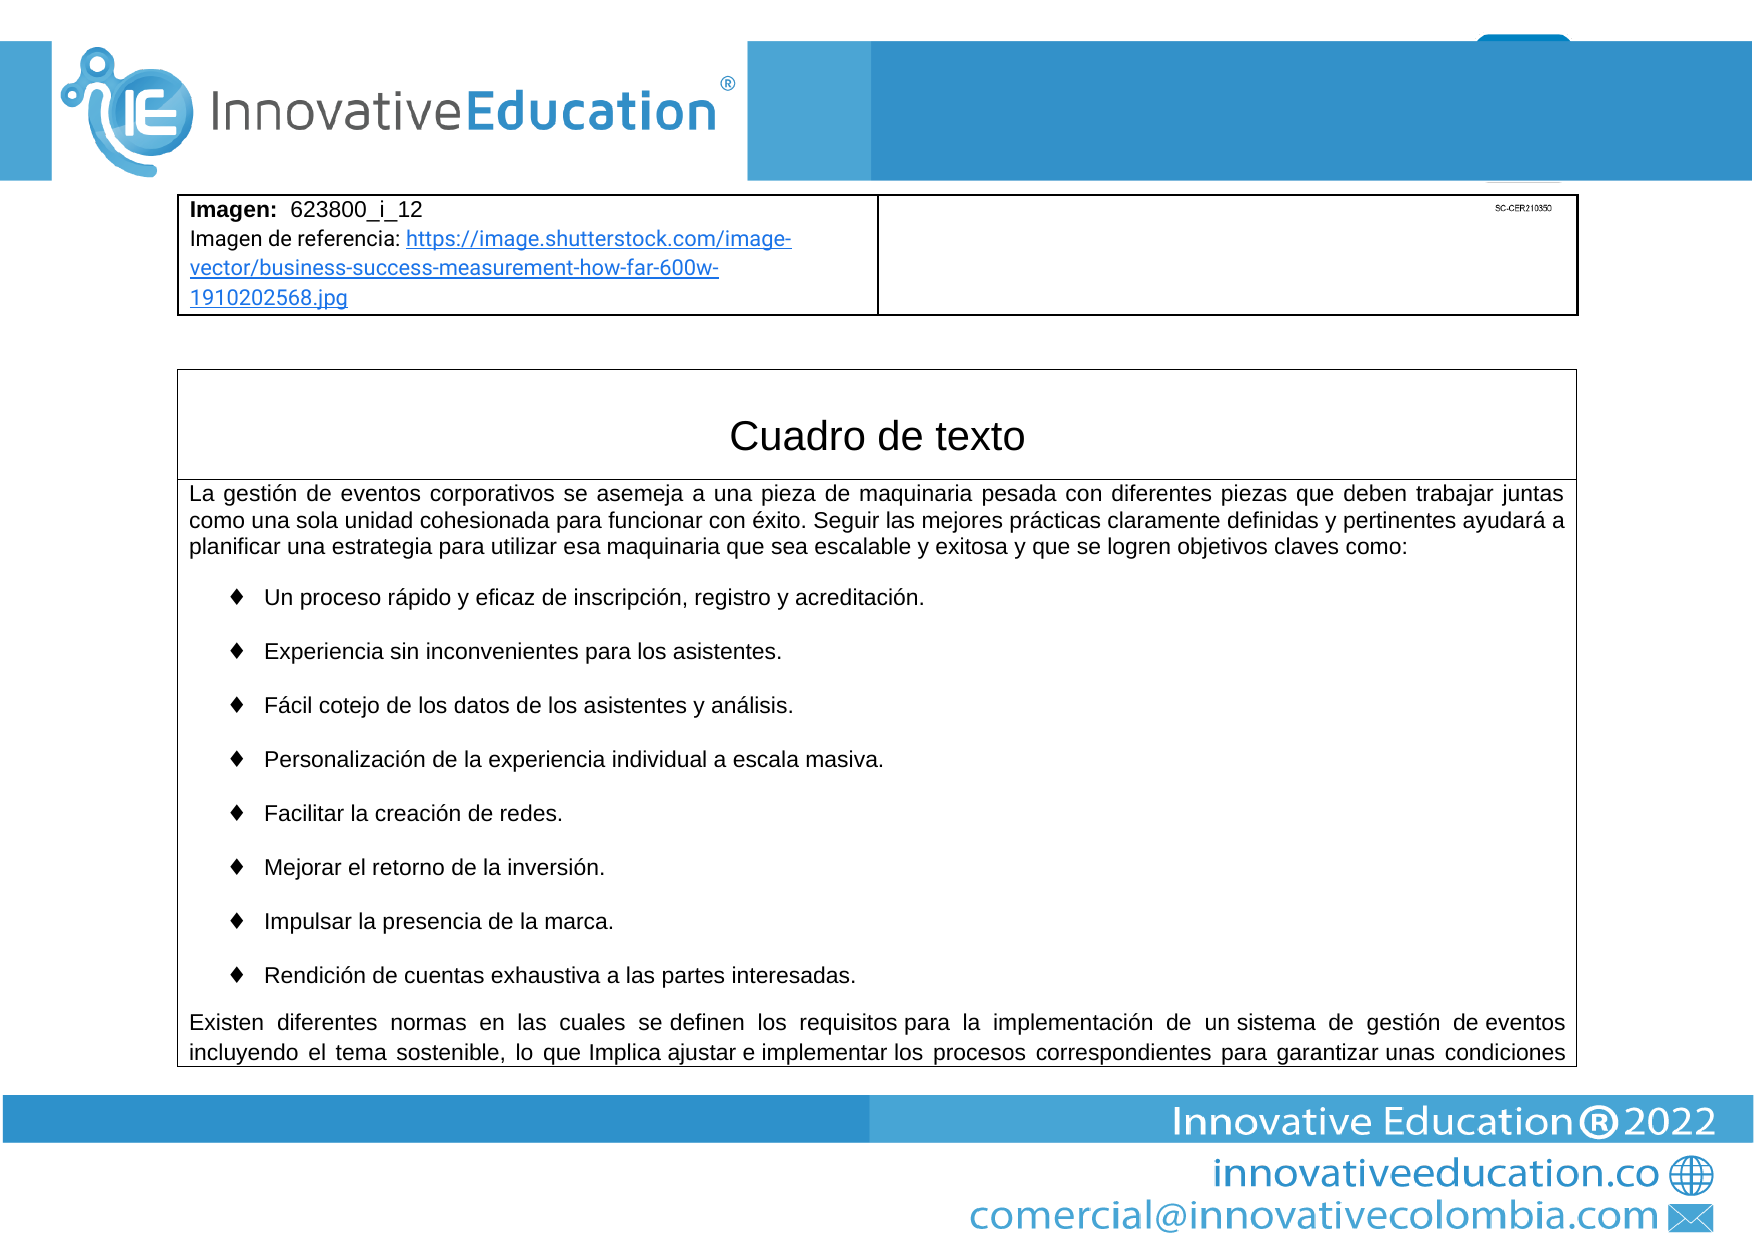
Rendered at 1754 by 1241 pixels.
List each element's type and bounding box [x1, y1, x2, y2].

picture [0, 28, 1752, 194]
picture [2, 1093, 1754, 1239]
picture [1471, 196, 1576, 214]
